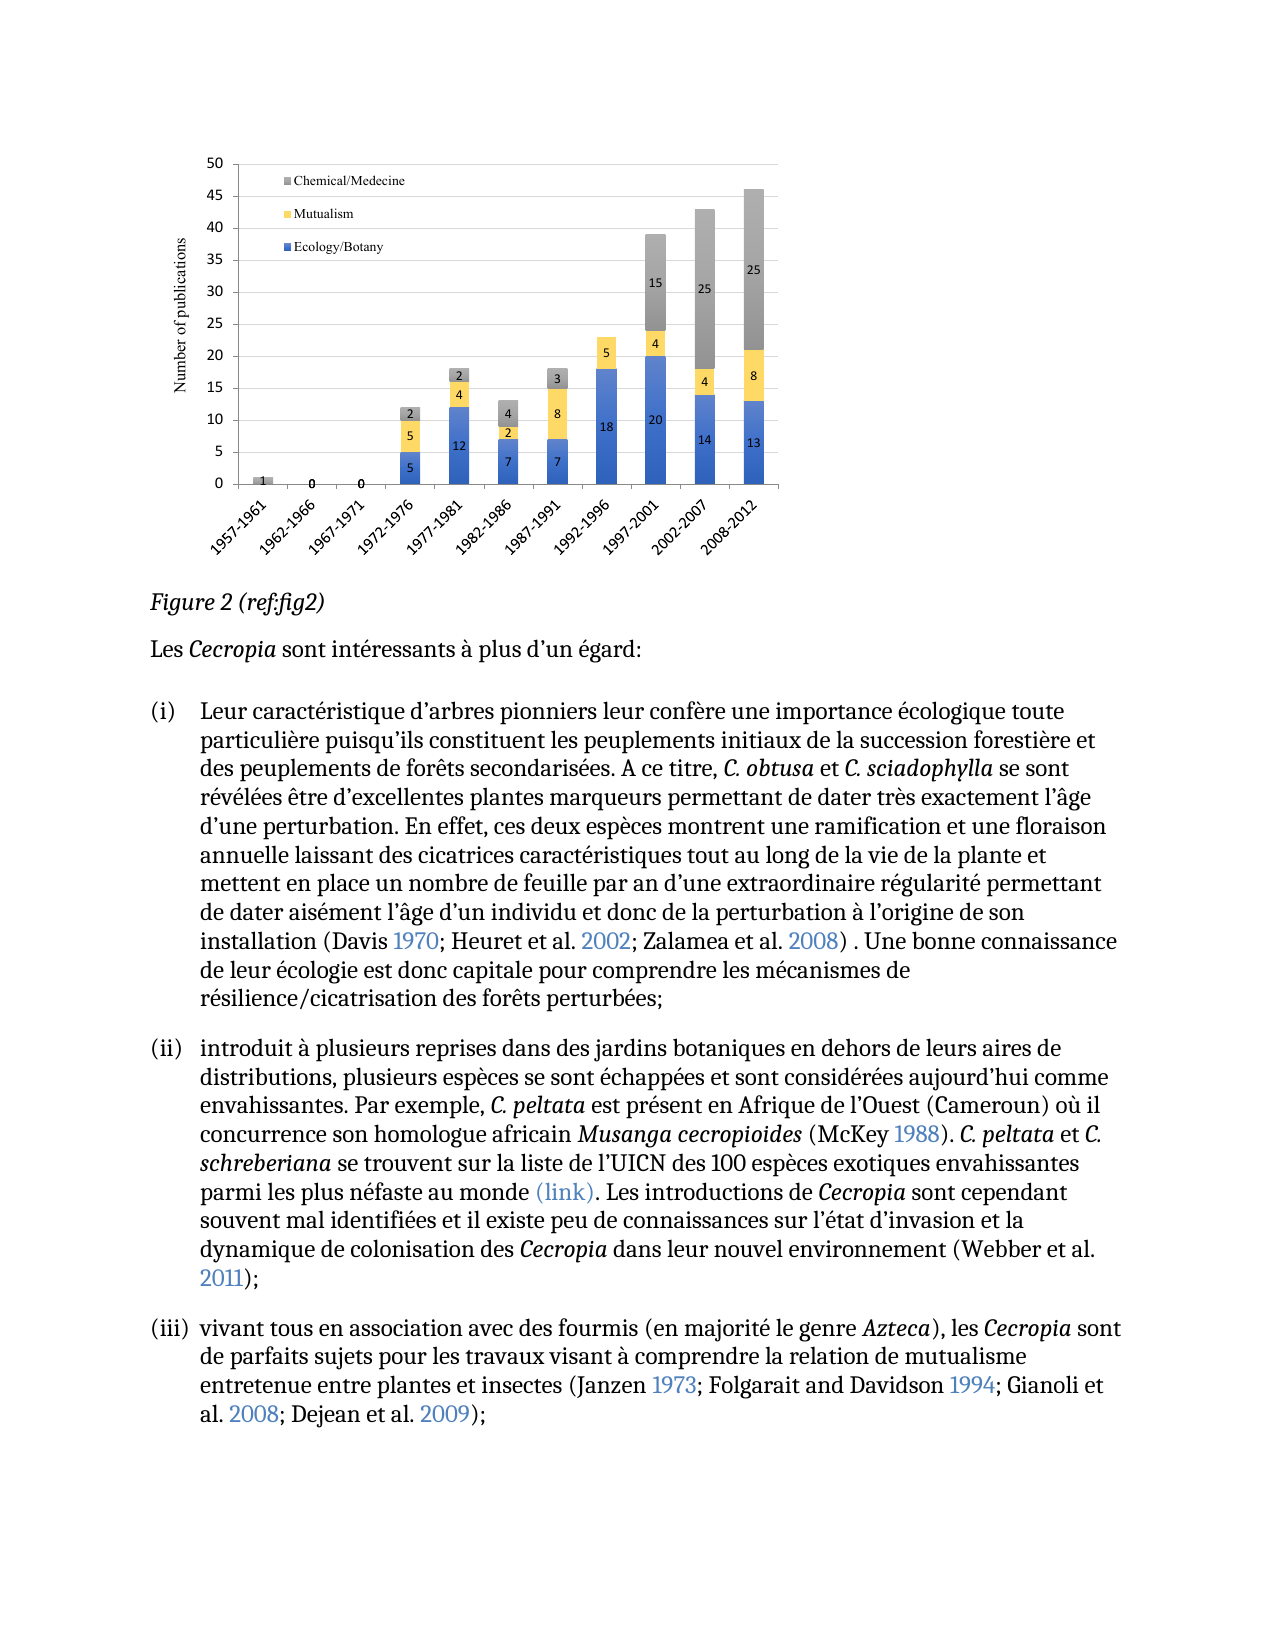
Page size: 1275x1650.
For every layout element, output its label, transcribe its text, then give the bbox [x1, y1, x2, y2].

list vivant tous en association avec des fourmis (en majorité le genre Azteca), les Cecropia sont de parfaits sujets pour les travaux visant à comprendre la relation de mutualisme entretenue entre plantes et insectes (Janzen 1973; Folgarait and Davidson 1994; Gianoli et al. 2008; Dejean et al. 2009); [150, 1313, 1125, 1428]
text Figure 2 (ref:fig2) [150, 587, 1125, 616]
list Leur caractéristique d’arbres pionniers leur confère une importance écologique toute particulière puisqu’ils constituent les peuplements initiaux de la succession forestière et des peuplements de forêts secondarisées. A ce titre, C. obtusa et C. sciadophylla se sont révélées être d’excellentes plantes marqueurs permettant de dater très exactement l’âge d’une perturbation. En effet, ces deux espèces montrent une ramification et une floraison annuelle laissant des cicatrices caractéristiques tout au long de la vie de la plante et mettent en place un nombre de feuille par an d’une extraordinaire régularité permettant de dater aisément l’âge d’un individu et donc de la perturbation à l’origine de son installation (Davis 1970; Heuret et al. 2002; Zalamea et al. 2008) . Une bonne connaissance de leur écologie est donc capitale pour comprendre les mécanismes de résilience/cicatrisation des forêts perturbées; [150, 697, 1125, 1013]
text Les Cecropia sont intéressants à plus d’un égard: [150, 635, 1125, 664]
list introduit à plusieurs reprises dans des jardins botaniques en dehors de leurs aires de distributions, plusieurs espèces se sont échappées et sont considérées aujourd’hui comme envahissantes. Par exemple, C. peltata est présent en Afrique de l’Ouest (Cameroun) où il concurrence son homologue africain Musanga cecropioides (McKey 1988). C. peltata et C. schreberiana se trouvent sur la liste de l’UICN des 100 espèces exotiques envahissantes parmi les plus néfaste au monde (link). Les introductions de Cecropia sont cependant souvent mal identifiées et il existe peu de connaissances sur l’état d’invasion et la dynamique de colonisation des Cecropia dans leur nouvel environnement (Webber et al. 2011); [150, 1034, 1125, 1293]
